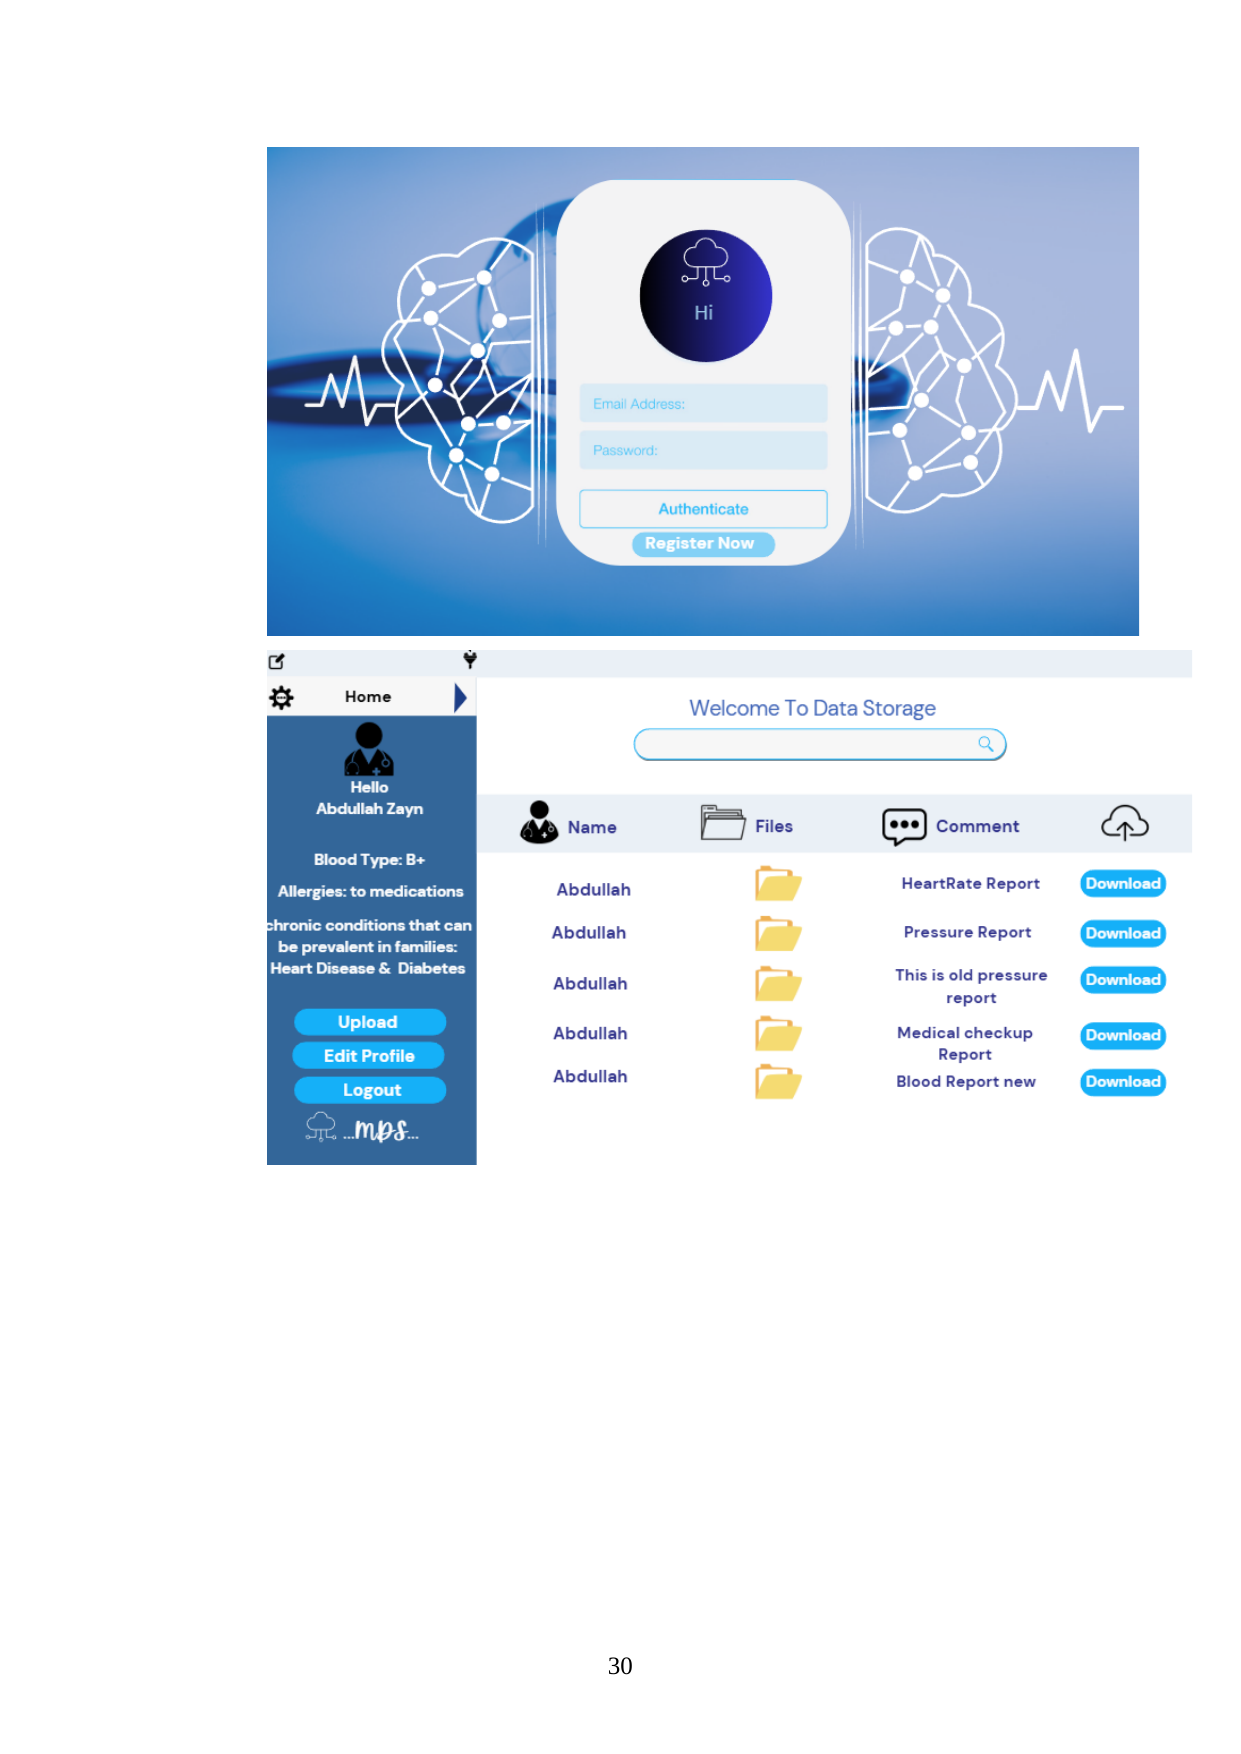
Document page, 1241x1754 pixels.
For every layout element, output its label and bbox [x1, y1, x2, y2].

picture [267, 650, 1193, 1165]
picture [267, 147, 1140, 636]
